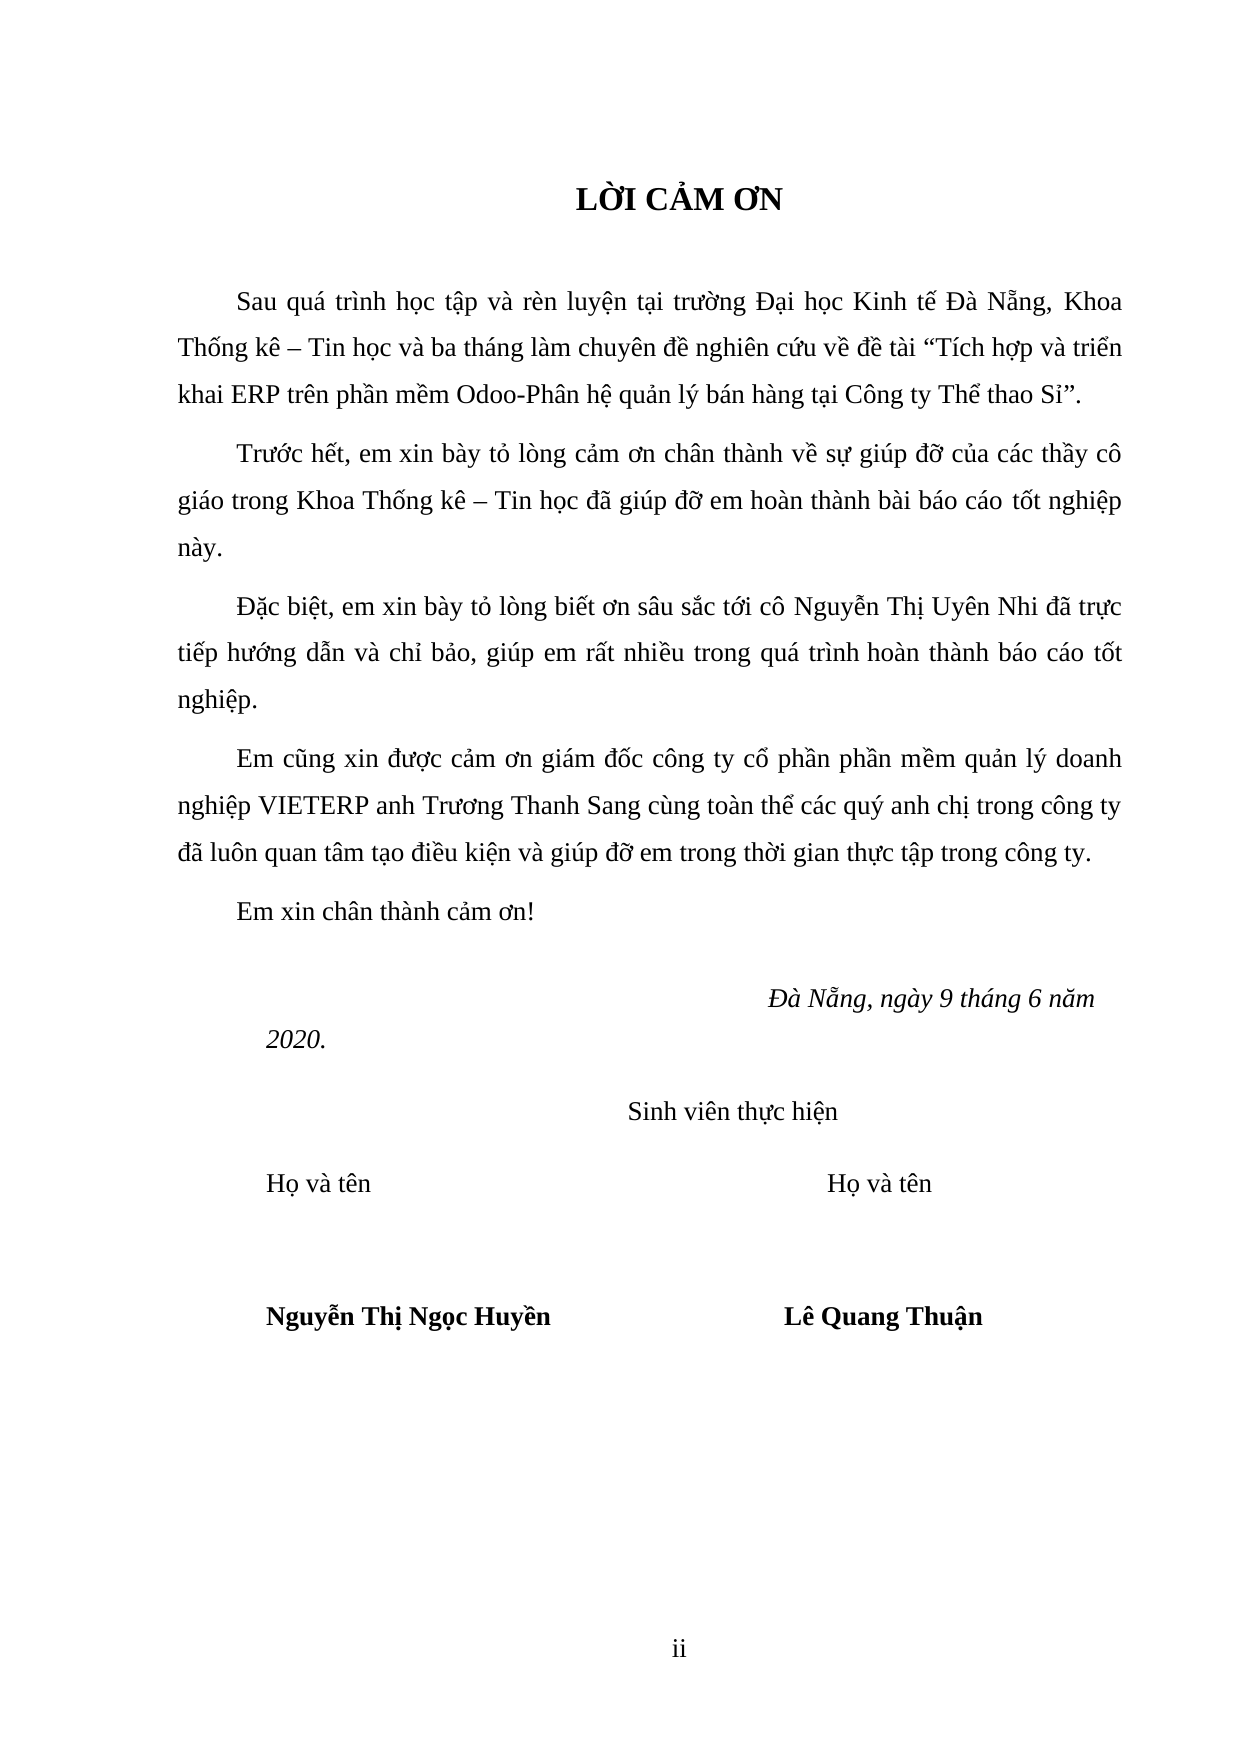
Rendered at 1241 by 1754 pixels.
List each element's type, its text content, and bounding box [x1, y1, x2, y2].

text Trước hết, em xin bày tỏ lòng cảm ơn chân thành về sự giúp đỡ của các thầy cô giáo trong Khoa Thống kê – Tin học đã giúp đỡ em hoàn thành bài báo cáo tốt nghiệp này. [177, 437, 1122, 562]
text Đặc biệt, em xin bày tỏ lòng biết ơn sâu sắc tới cô Nguyễn Thị Uyên Nhi đã trực tiếp hướng dẫn và chỉ bảo, giúp em rất nhiều trong quá trình hoàn thành báo cáo tốt nghiệp. [177, 590, 1122, 714]
text Em xin chân thành cảm ơn! [177, 895, 1122, 926]
text Em cũng xin được cảm ơn giám đốc công ty cổ phần phần mềm quản lý doanh nghiệp VIETERP anh Trương Thanh Sang cùng toàn thể các quý anh chị trong công ty đã luôn quan tâm tạo điều kiện và giúp đỡ em trong thời gian thực tập trong công ty. [177, 742, 1122, 867]
text Họ và tên Họ và tên [266, 1156, 1122, 1198]
text Sau quá trình học tập và rèn luyện tại trường Đại học Kinh tế Đà Nẵng, Khoa Thống kê – Tin học và ba tháng làm chuyên đề nghiên cứu về đề tài “Tích hợp và triển khai ERP trên phần mềm Odoo-Phân hệ quản lý bán hàng tại Công ty Thể thao Sỉ”. [177, 285, 1122, 409]
text Sinh viên thực hiện [266, 1085, 1122, 1126]
text Đà Nẵng, ngày 9 tháng 6 năm 2020. [266, 971, 1122, 1055]
text Nguyễn Thị Ngọc Huyền Lê Quang Thuận [266, 1300, 1122, 1331]
text LỜI CẢM ƠN [177, 179, 1122, 217]
